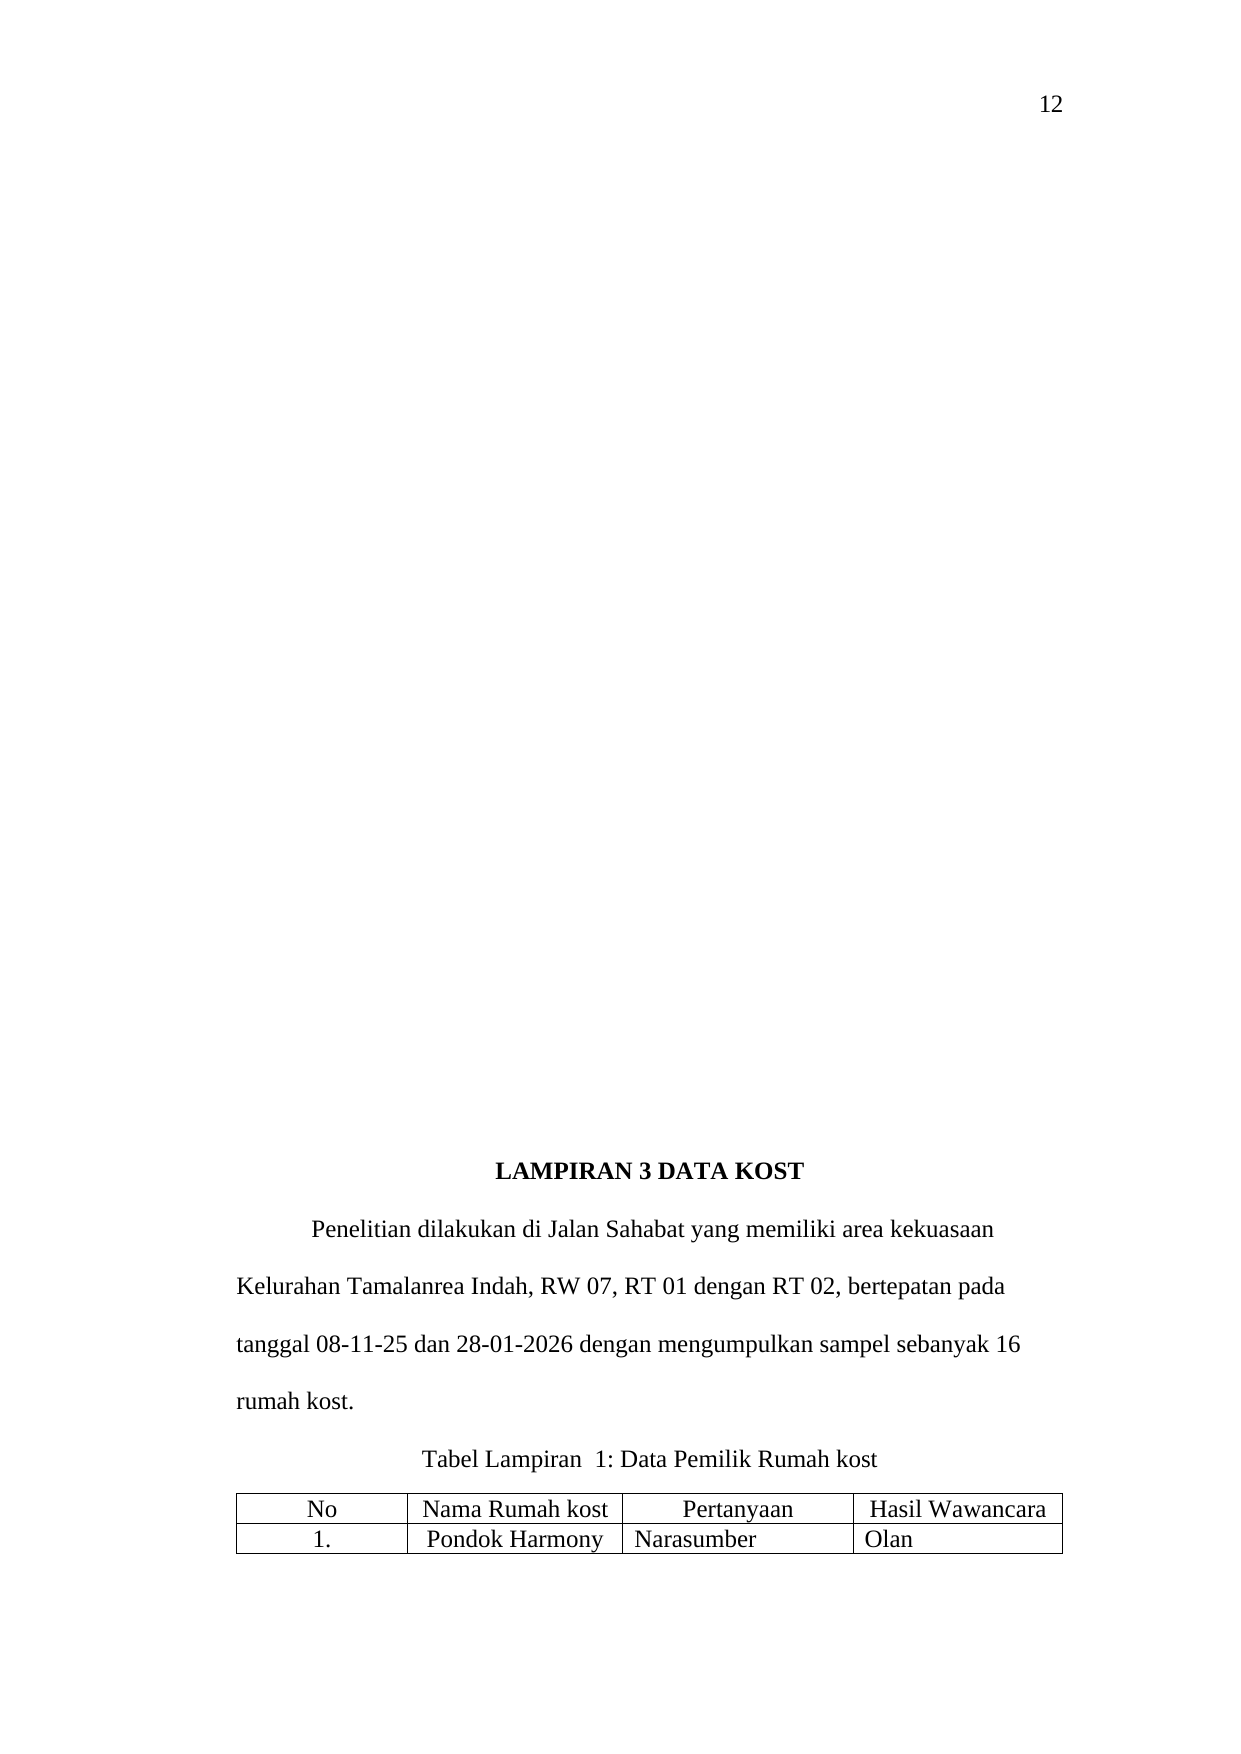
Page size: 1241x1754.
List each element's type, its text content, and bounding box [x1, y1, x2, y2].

text LAMPIRAN 3 DATA KOST [236, 1156, 1063, 1185]
text Tabel Lampiran 1: Data Pemilik Rumah kost [236, 1444, 1063, 1472]
table_cell Narasumber [623, 1524, 853, 1553]
table_header No [237, 1494, 407, 1523]
table_cell Olan [854, 1524, 1062, 1553]
text Penelitian dilakukan di Jalan Sahabat yang memiliki area kekuasaan Kelurahan Tamalanrea Indah, RW 07, RT 01 dengan RT 02, bertepatan pada tanggal 08-11-25 dan 28-01-2026 dengan mengumpulkan sampel sebanyak 16 rumah kost. [236, 1214, 1063, 1415]
table_cell 1. [237, 1524, 407, 1553]
table_header Hasil Wawancara [854, 1494, 1062, 1523]
table_cell Pondok Harmony 1 [408, 1524, 622, 1553]
table_header Nama Rumah kost [408, 1494, 622, 1523]
table_header Pertanyaan [623, 1494, 853, 1523]
